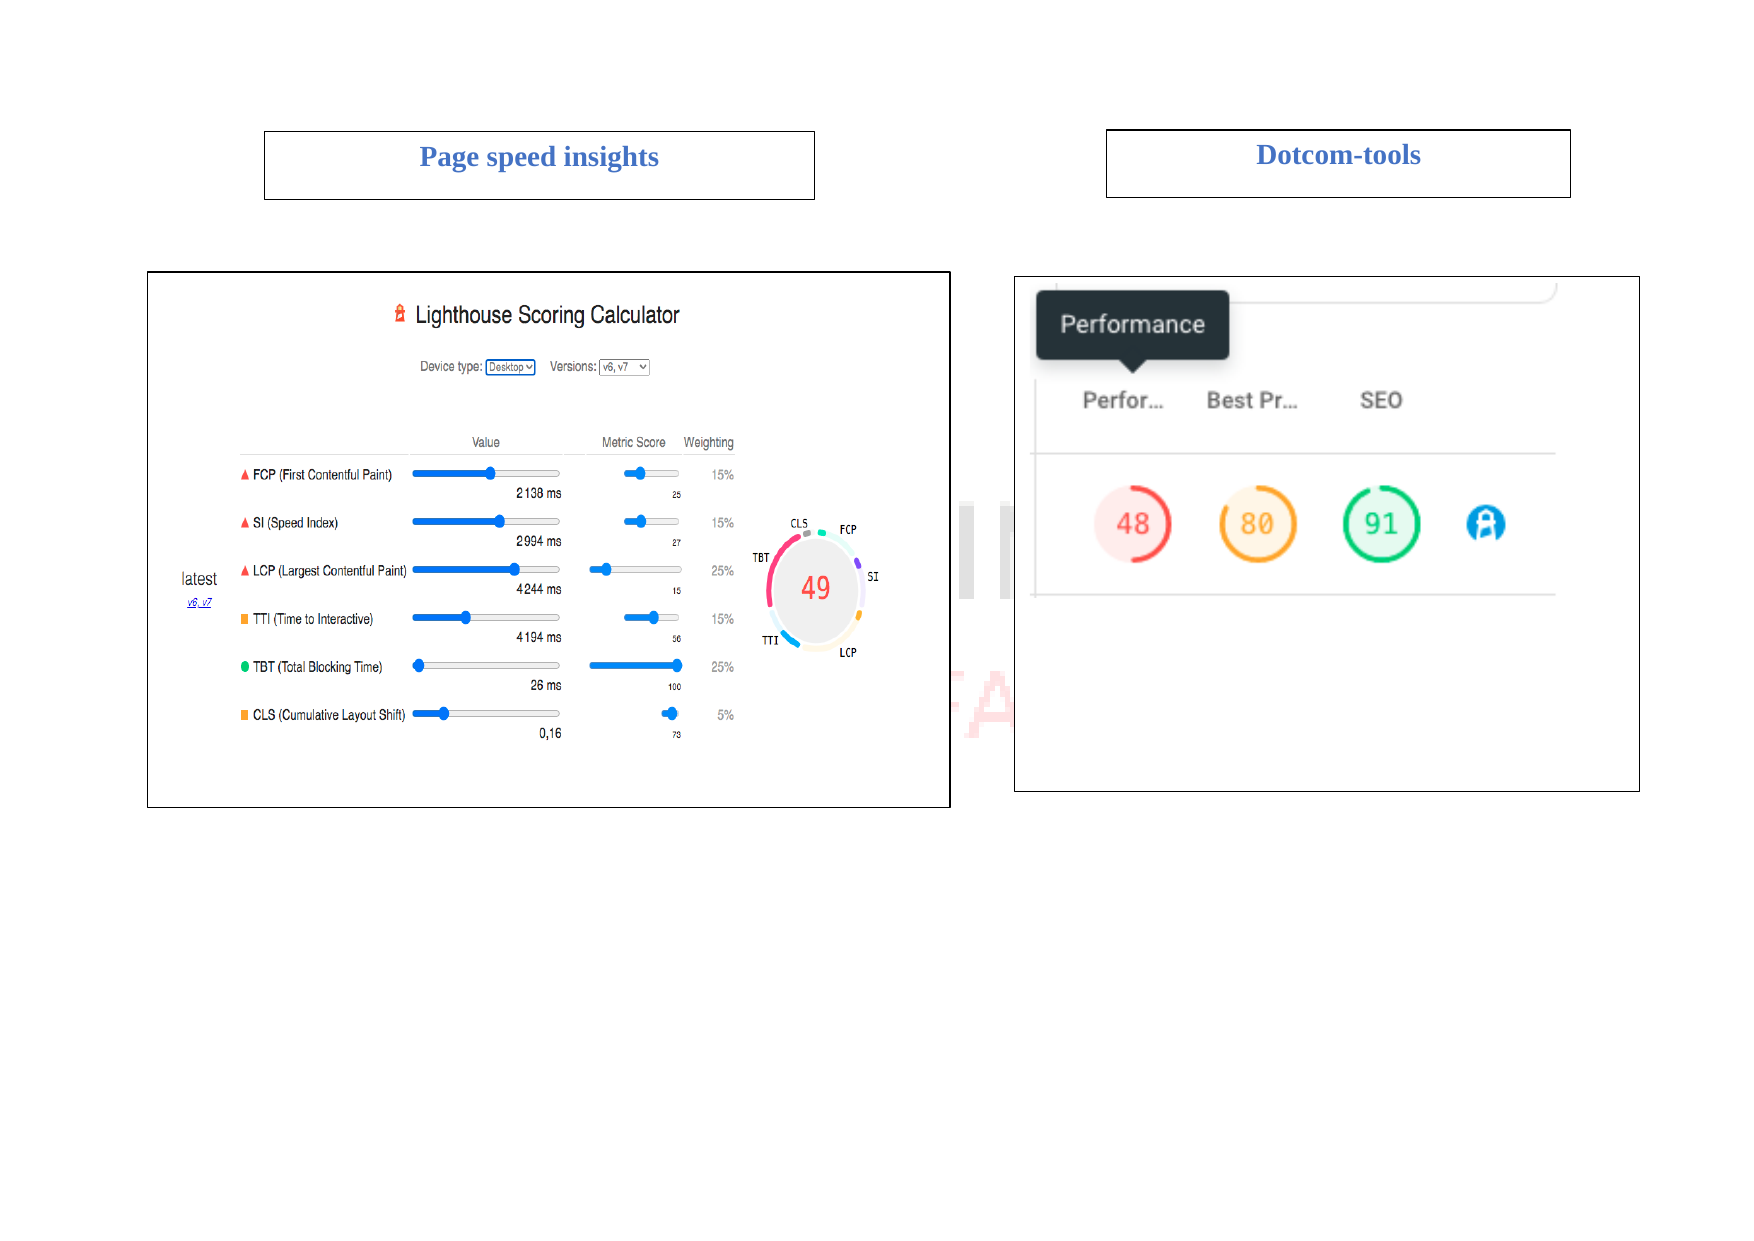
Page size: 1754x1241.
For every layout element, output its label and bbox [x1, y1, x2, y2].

picture [162, 279, 893, 776]
picture [1029, 283, 1612, 598]
